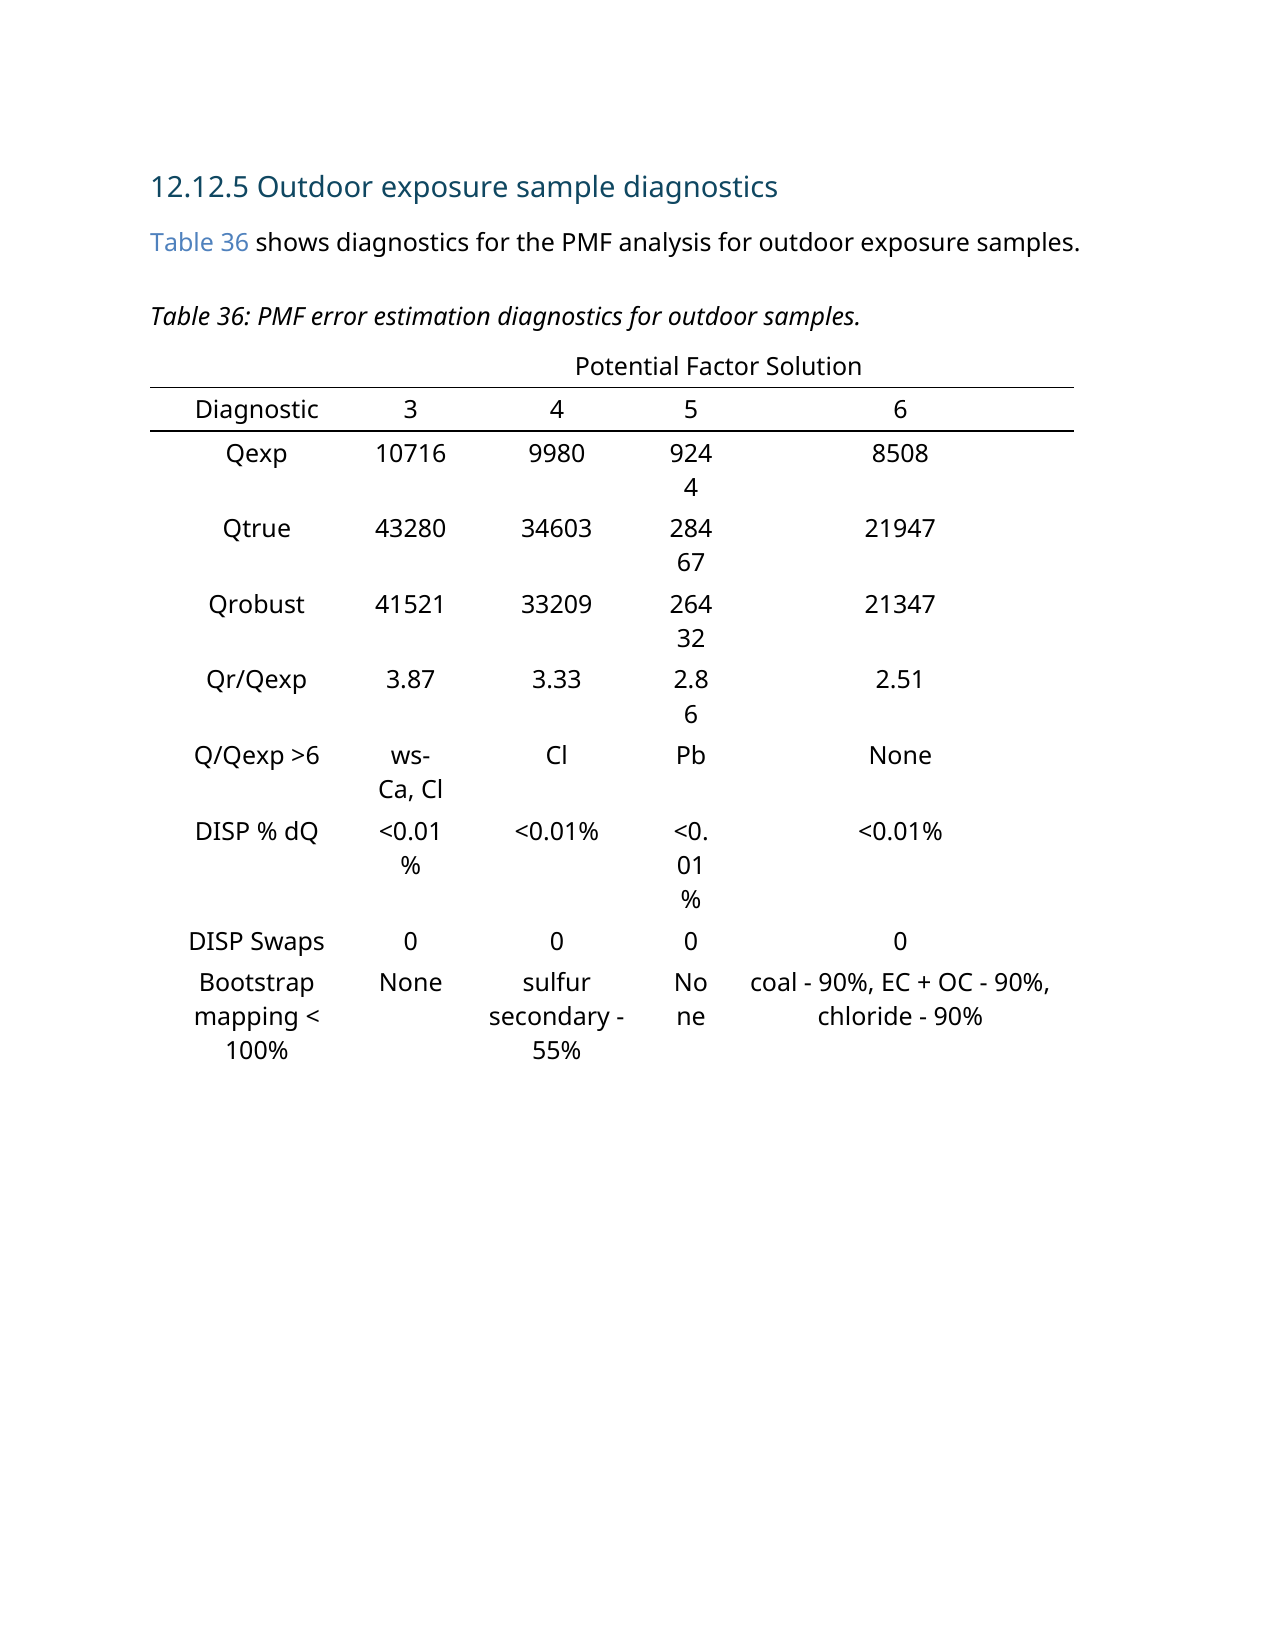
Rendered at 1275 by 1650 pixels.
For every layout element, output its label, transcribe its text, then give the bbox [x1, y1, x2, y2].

subtitle 12.12.5 Outdoor exposure sample diagnostics [150, 167, 1125, 206]
table_header Table 36: PMF error estimation diagnostics for outdoor samples. [139, 278, 1114, 1071]
text Table 36 shows diagnostics for the PMF analysis for outdoor exposure samples. [150, 225, 1125, 259]
